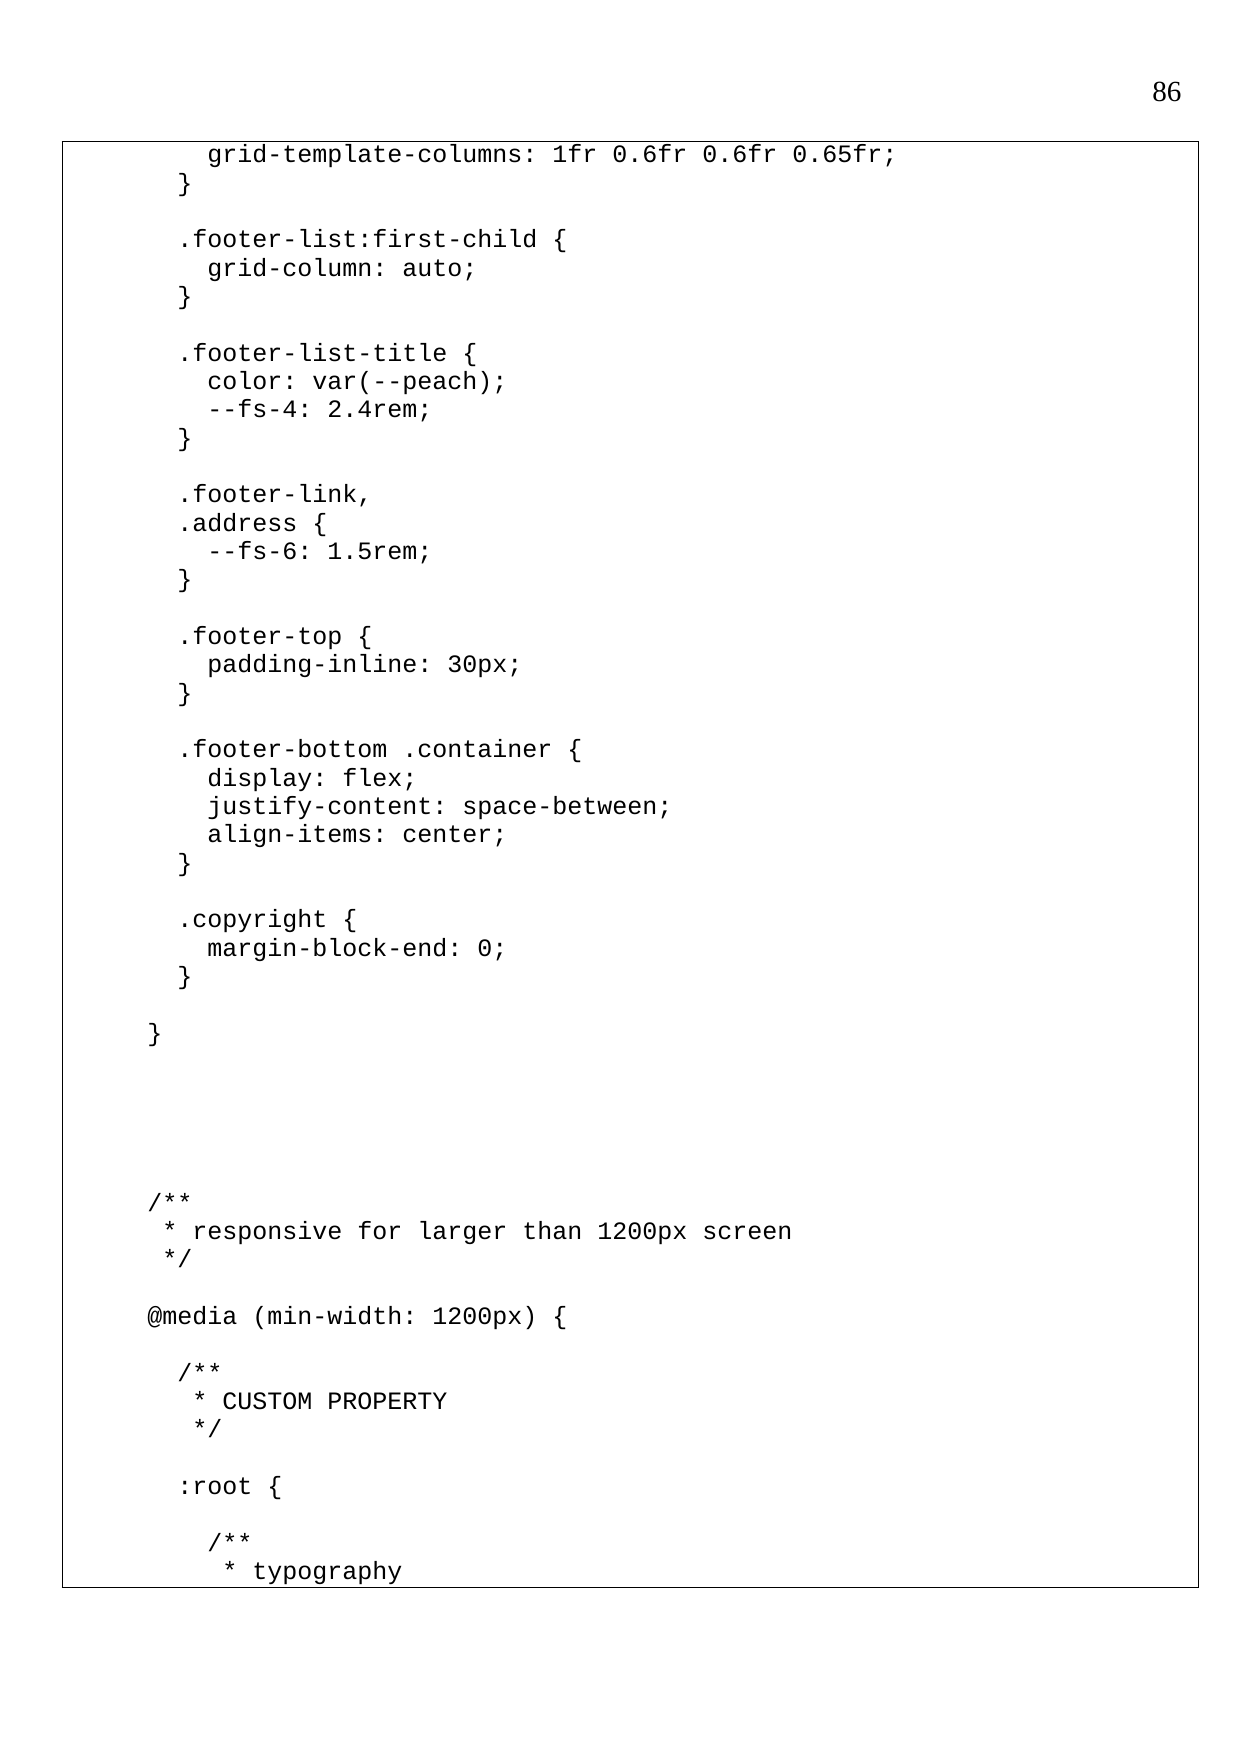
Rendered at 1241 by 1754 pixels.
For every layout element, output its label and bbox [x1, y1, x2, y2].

table_header [63, 142, 1198, 1587]
